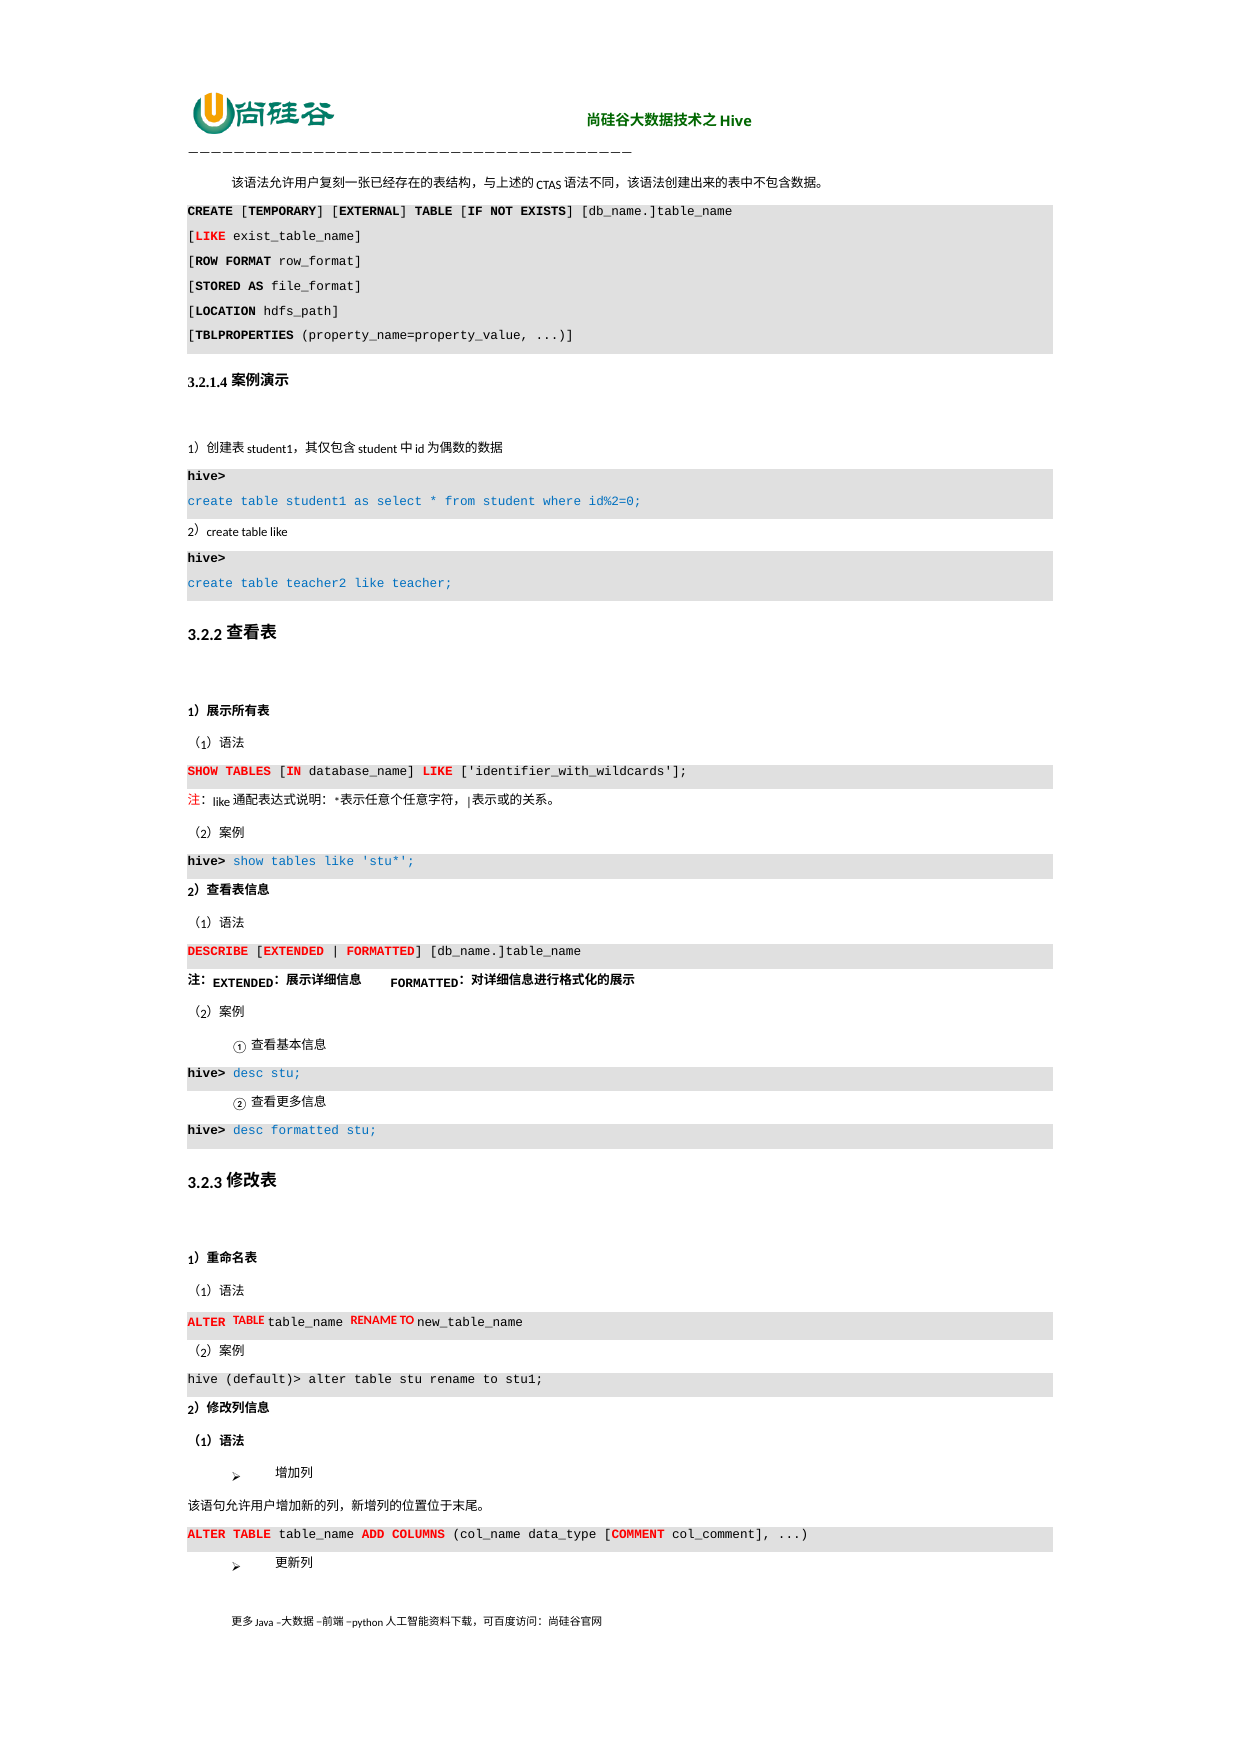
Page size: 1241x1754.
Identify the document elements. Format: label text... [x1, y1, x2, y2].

text [TBLPROPERTIES (property_name=property_value, ...)] [187, 329, 1053, 354]
text hive> [187, 469, 1053, 494]
text （1）语法 [187, 912, 1053, 944]
text （1）语法 [187, 1430, 1053, 1462]
text 2）修改列信息 [187, 1397, 1053, 1430]
text 2）查看表信息 [187, 879, 1053, 912]
text （1）语法 [187, 1280, 1053, 1312]
text hive (default)> alter table stu rename to stu1; [187, 1373, 1053, 1397]
list 更新列 [231, 1552, 1053, 1585]
text （2）案例 [187, 822, 1053, 854]
text 3.2.1.4 案例演示 [187, 354, 1053, 419]
text [LOCATION hdfs_path] [187, 304, 1053, 329]
text ALTER TABLE table_name RENAME TO new_table_name [187, 1312, 1053, 1340]
text [LIKE exist_table_name] [187, 230, 1053, 254]
subtitle 3.2.2 查看表 [187, 607, 1053, 672]
text 注：like通配表达式说明：*表示任意个任意字符，|表示或的关系。 [187, 789, 1053, 822]
text 2）create table like [187, 519, 1053, 551]
text 该语句允许用户增加新的列，新增列的位置位于末尾。 [187, 1495, 1053, 1527]
text SHOW TABLES [IN database_name] LIKE ['identifier_with_wildcards']; [187, 765, 1053, 789]
text [STORED AS file_format] [187, 279, 1053, 304]
text （2）案例 [187, 1340, 1053, 1373]
text 1）重命名表 [187, 1247, 1053, 1280]
text （2）案例 [187, 1002, 1053, 1034]
text CREATE [TEMPORARY] [EXTERNAL] TABLE [IF NOT EXISTS] [db_name.]table_name [187, 205, 1053, 230]
text create table teacher2 like teacher; [187, 576, 1053, 601]
text hive> show tables like 'stu*'; [187, 854, 1053, 879]
text hive> [187, 551, 1053, 576]
subtitle 3.2.3 修改表 [187, 1155, 1053, 1220]
text 注：EXTENDED：展示详细信息 FORMATTED：对详细信息进行格式化的展示 [187, 969, 1053, 1002]
text [ROW FORMAT row_format] [187, 254, 1053, 279]
text （1）语法 [187, 732, 1053, 765]
text 该语法允许用户复刻一张已经存在的表结构，与上述的CTAS语法不同，该语法创建出来的表中不包含数据。 [187, 172, 1053, 205]
list 增加列 [231, 1462, 1053, 1495]
text hive> desc formatted stu; [187, 1124, 1053, 1149]
text create table student1 as select * from student where id%2=0; [187, 494, 1053, 519]
text DESCRIBE [EXTENDED | FORMATTED] [db_name.]table_name [187, 944, 1053, 969]
text ALTER TABLE table_name ADD COLUMNS (col_name data_type [COMMENT col_comment], ...) [187, 1527, 1053, 1552]
text ① 查看基本信息 [187, 1034, 1053, 1067]
text hive> desc stu; [187, 1067, 1053, 1091]
text ② 查看更多信息 [187, 1091, 1053, 1124]
text 1）展示所有表 [187, 700, 1053, 732]
text 1）创建表student1，其仅包含student中id为偶数的数据 [187, 437, 1053, 469]
